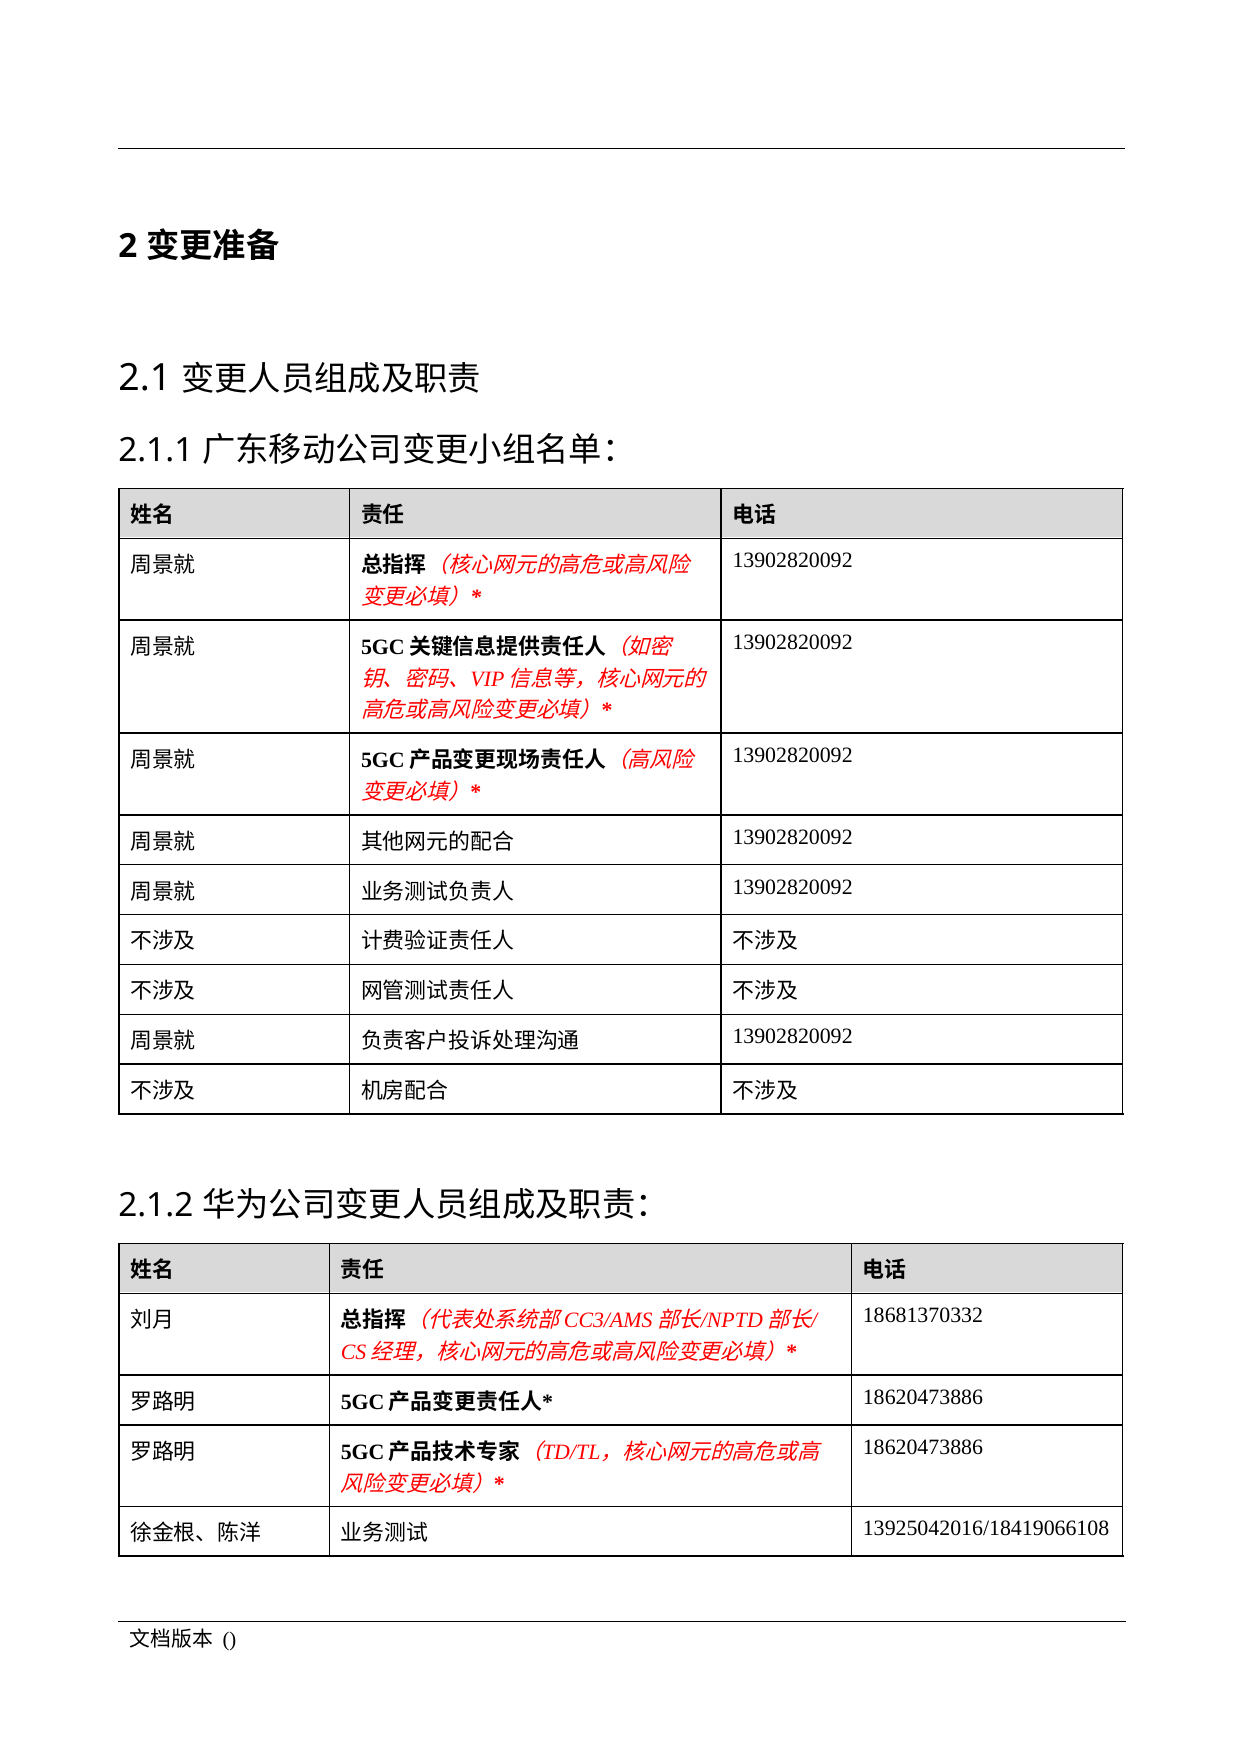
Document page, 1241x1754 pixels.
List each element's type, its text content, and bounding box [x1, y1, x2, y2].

table_cell 5GC关键信息提供责任人（如密钥、密码、VIP信息等，核心网元的高危或高风险变更必填）* [350, 621, 720, 732]
table_cell 不涉及 [722, 1065, 1122, 1113]
table_cell 机房配合 [350, 1065, 720, 1113]
table_cell 周景就 [120, 816, 349, 864]
table_cell 业务测试负责人 [350, 865, 720, 914]
subtitle 华为公司变更人员组成及职责： [118, 1177, 1122, 1226]
table_cell 不涉及 [722, 915, 1122, 963]
table_cell 计费验证责任人 [350, 915, 720, 963]
table_cell 负责客户投诉处理沟通 [350, 1015, 720, 1063]
subtitle 广东移动公司变更小组名单： [118, 422, 1122, 471]
subtitle 变更准备 [118, 219, 1122, 267]
table_header 姓名 [120, 489, 349, 537]
table_cell 5GC产品变更责任人* [330, 1376, 851, 1424]
table_cell 周景就 [120, 1015, 349, 1063]
table_cell 13902820092 [722, 865, 1122, 914]
table_cell 周景就 [120, 621, 349, 732]
table_header 责任 [350, 489, 720, 537]
table_cell 徐金根、陈洋 [120, 1507, 329, 1555]
table_cell 5GC产品变更现场责任人（高风险变更必填）* [350, 734, 720, 814]
table_cell 总指挥（核心网元的高危或高风险变更必填）* [350, 539, 720, 619]
table_cell 13925042016/18419066108 [852, 1507, 1122, 1555]
subtitle 变更人员组成及职责 [118, 351, 1122, 402]
table_cell 罗路明 [120, 1426, 329, 1506]
table_header 姓名 [120, 1244, 329, 1292]
table_cell 罗路明 [120, 1376, 329, 1424]
table_cell 13902820092 [722, 734, 1122, 814]
table_cell 18681370332 [852, 1294, 1122, 1374]
table_cell 其他网元的配合 [350, 816, 720, 864]
table_cell 刘月 [120, 1294, 329, 1374]
table_cell 业务测试 [330, 1507, 851, 1555]
table_cell 总指挥（代表处系统部CC3/AMS部长/NPTD部长/CS经理，核心网元的高危或高风险变更必填）* [330, 1294, 851, 1374]
table_header 电话 [852, 1244, 1122, 1292]
table_cell 周景就 [120, 539, 349, 619]
table_cell 不涉及 [120, 1065, 349, 1113]
table_cell 不涉及 [722, 965, 1122, 1013]
table_cell 不涉及 [120, 915, 349, 963]
table_cell 周景就 [120, 865, 349, 914]
table_cell 13902820092 [722, 539, 1122, 619]
table_cell 18620473886 [852, 1426, 1122, 1506]
table_cell 不涉及 [120, 965, 349, 1013]
table_cell 5GC产品技术专家（TD/TL，核心网元的高危或高风险变更必填）* [330, 1426, 851, 1506]
table_cell 网管测试责任人 [350, 965, 720, 1013]
table_cell 18620473886 [852, 1376, 1122, 1424]
table_cell 13902820092 [722, 816, 1122, 864]
table_cell 13902820092 [722, 1015, 1122, 1063]
table_header 责任 [330, 1244, 851, 1292]
table_cell 13902820092 [722, 621, 1122, 732]
table_header 电话 [722, 489, 1122, 537]
table_cell 周景就 [120, 734, 349, 814]
